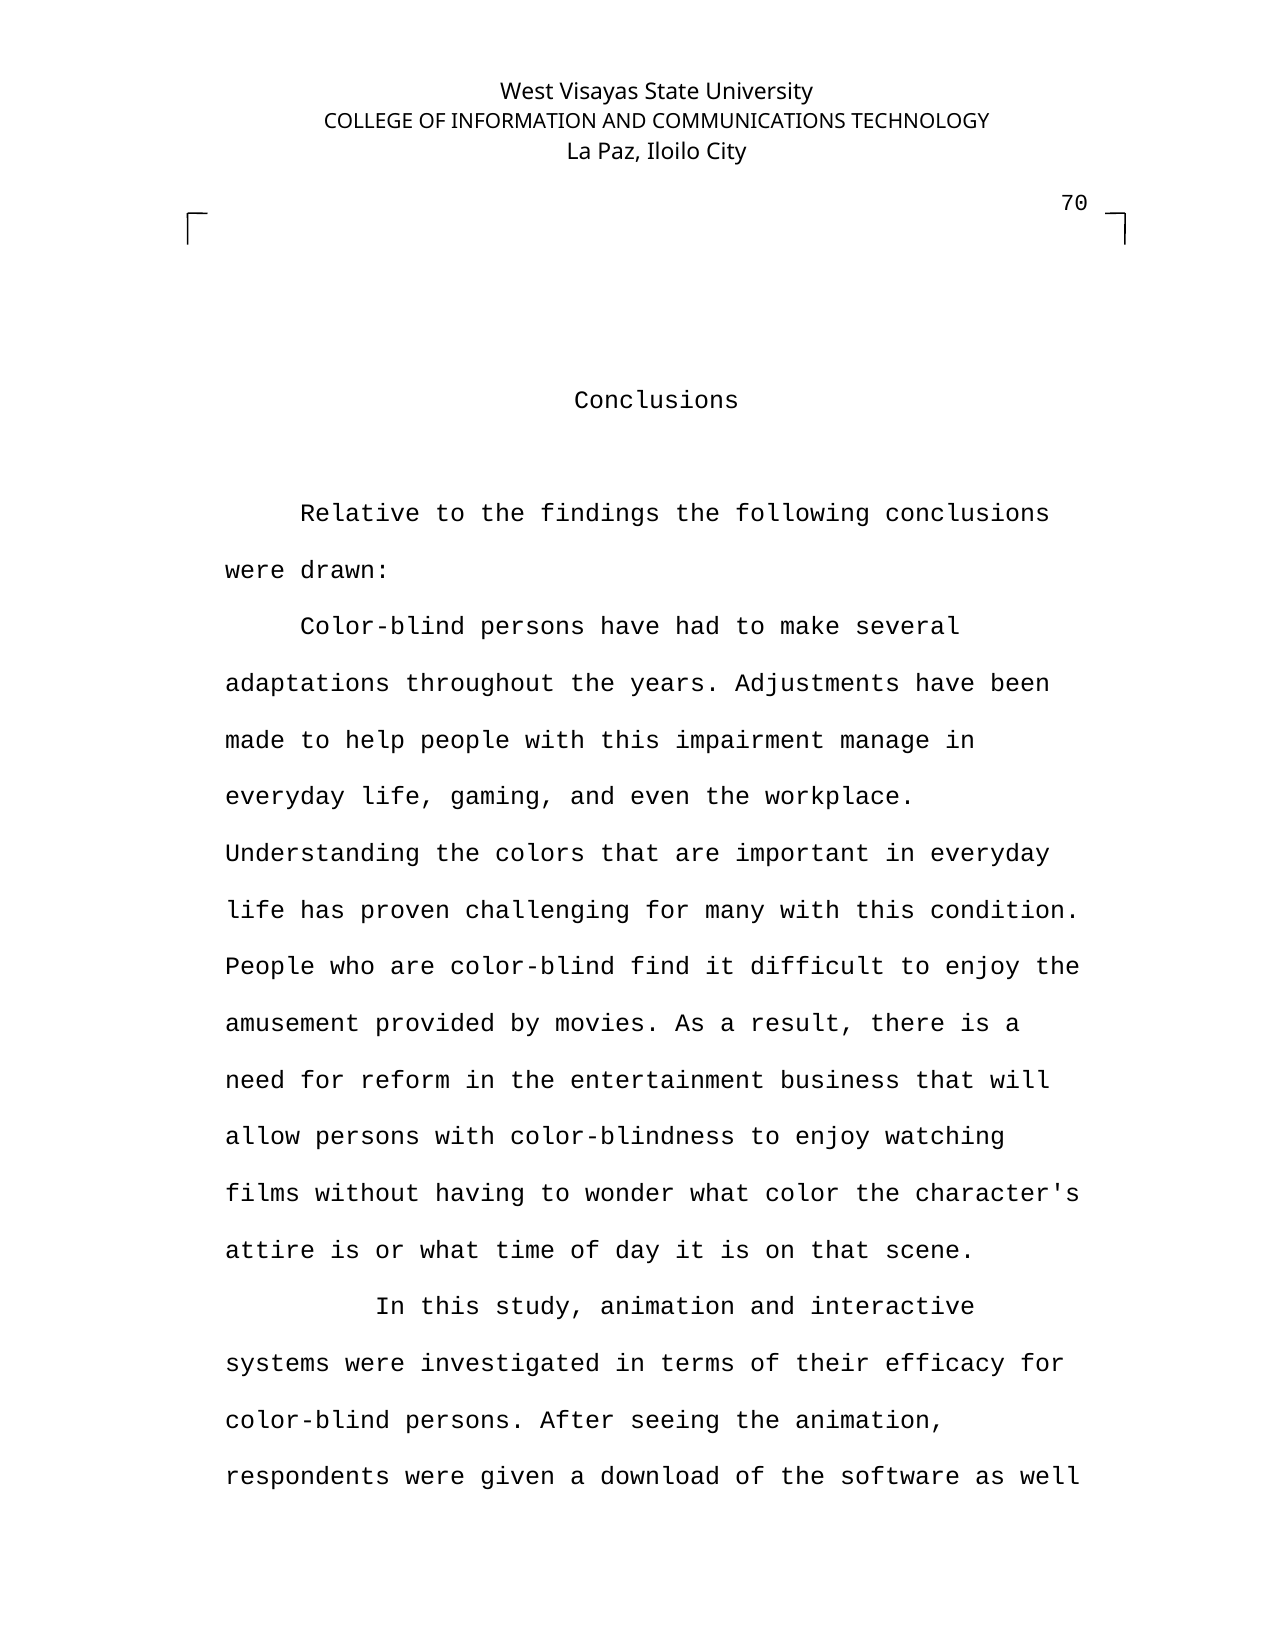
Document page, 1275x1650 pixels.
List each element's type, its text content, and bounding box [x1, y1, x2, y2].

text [225, 1294, 1088, 1492]
text Conclusions [225, 387, 1088, 416]
text Color-blind persons have had to make several adaptations throughout the years. Adjustments have been made to help people with this impairment manage in everyday life, gaming, and even the workplace. Understanding the colors that are important in everyday life has proven challenging for many with this condition. People who are color-blind find it difficult to enjoy the amusement provided by movies. As a result, there is a need for reform in the entertainment business that will allow persons with color-blindness to enjoy watching films without having to wonder what color the character's attire is or what time of day it is on that scene. [225, 614, 1088, 1266]
text Relative to the findings the following conclusions were drawn: [225, 501, 1088, 586]
